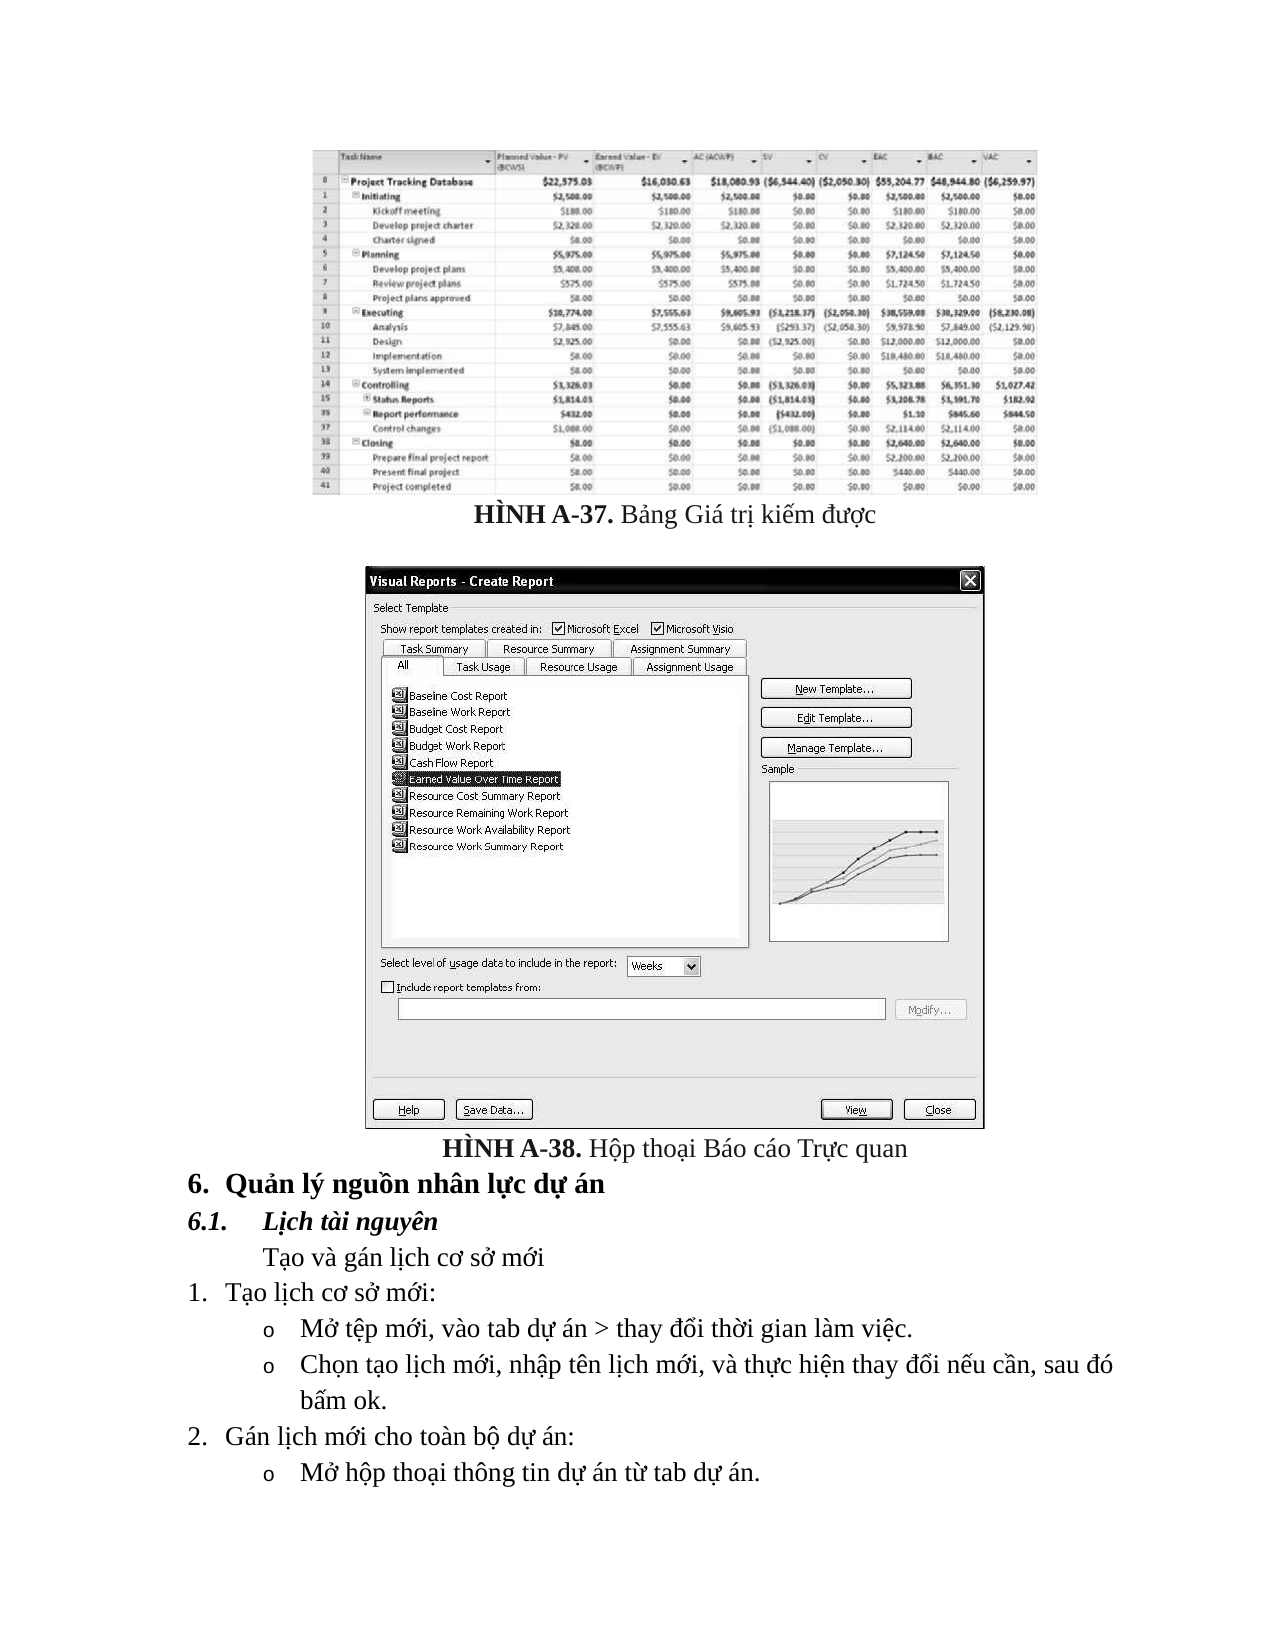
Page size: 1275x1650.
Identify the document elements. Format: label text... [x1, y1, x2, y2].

list Gán lịch mới cho toàn bộ dự án: [187, 1420, 1125, 1451]
list Quản lý nguồn nhân lực dự án [187, 1166, 1125, 1200]
list HÌNH A-37. Bảng Giá trị kiếm được [225, 498, 1125, 529]
list Mở tệp mới, vào tab dự án > thay đổi thời gian làm việc. [262, 1312, 1125, 1344]
list HÌNH A-38. Hộp thoại Báo cáo Trực quan [225, 1132, 1125, 1163]
list Tạo và gán lịch cơ sở mới [262, 1241, 1125, 1272]
picture [312, 150, 1038, 495]
list Lịch tài nguyên [187, 1205, 1125, 1236]
list Tạo lịch cơ sở mới: [187, 1276, 1125, 1307]
list Mở hộp thoại thông tin dự án từ tab dự án. [262, 1456, 1125, 1487]
list Chọn tạo lịch mới, nhập tên lịch mới, và thực hiện thay đổi nếu cần, sau đó bấm ok. [262, 1348, 1125, 1416]
picture [365, 566, 985, 1129]
